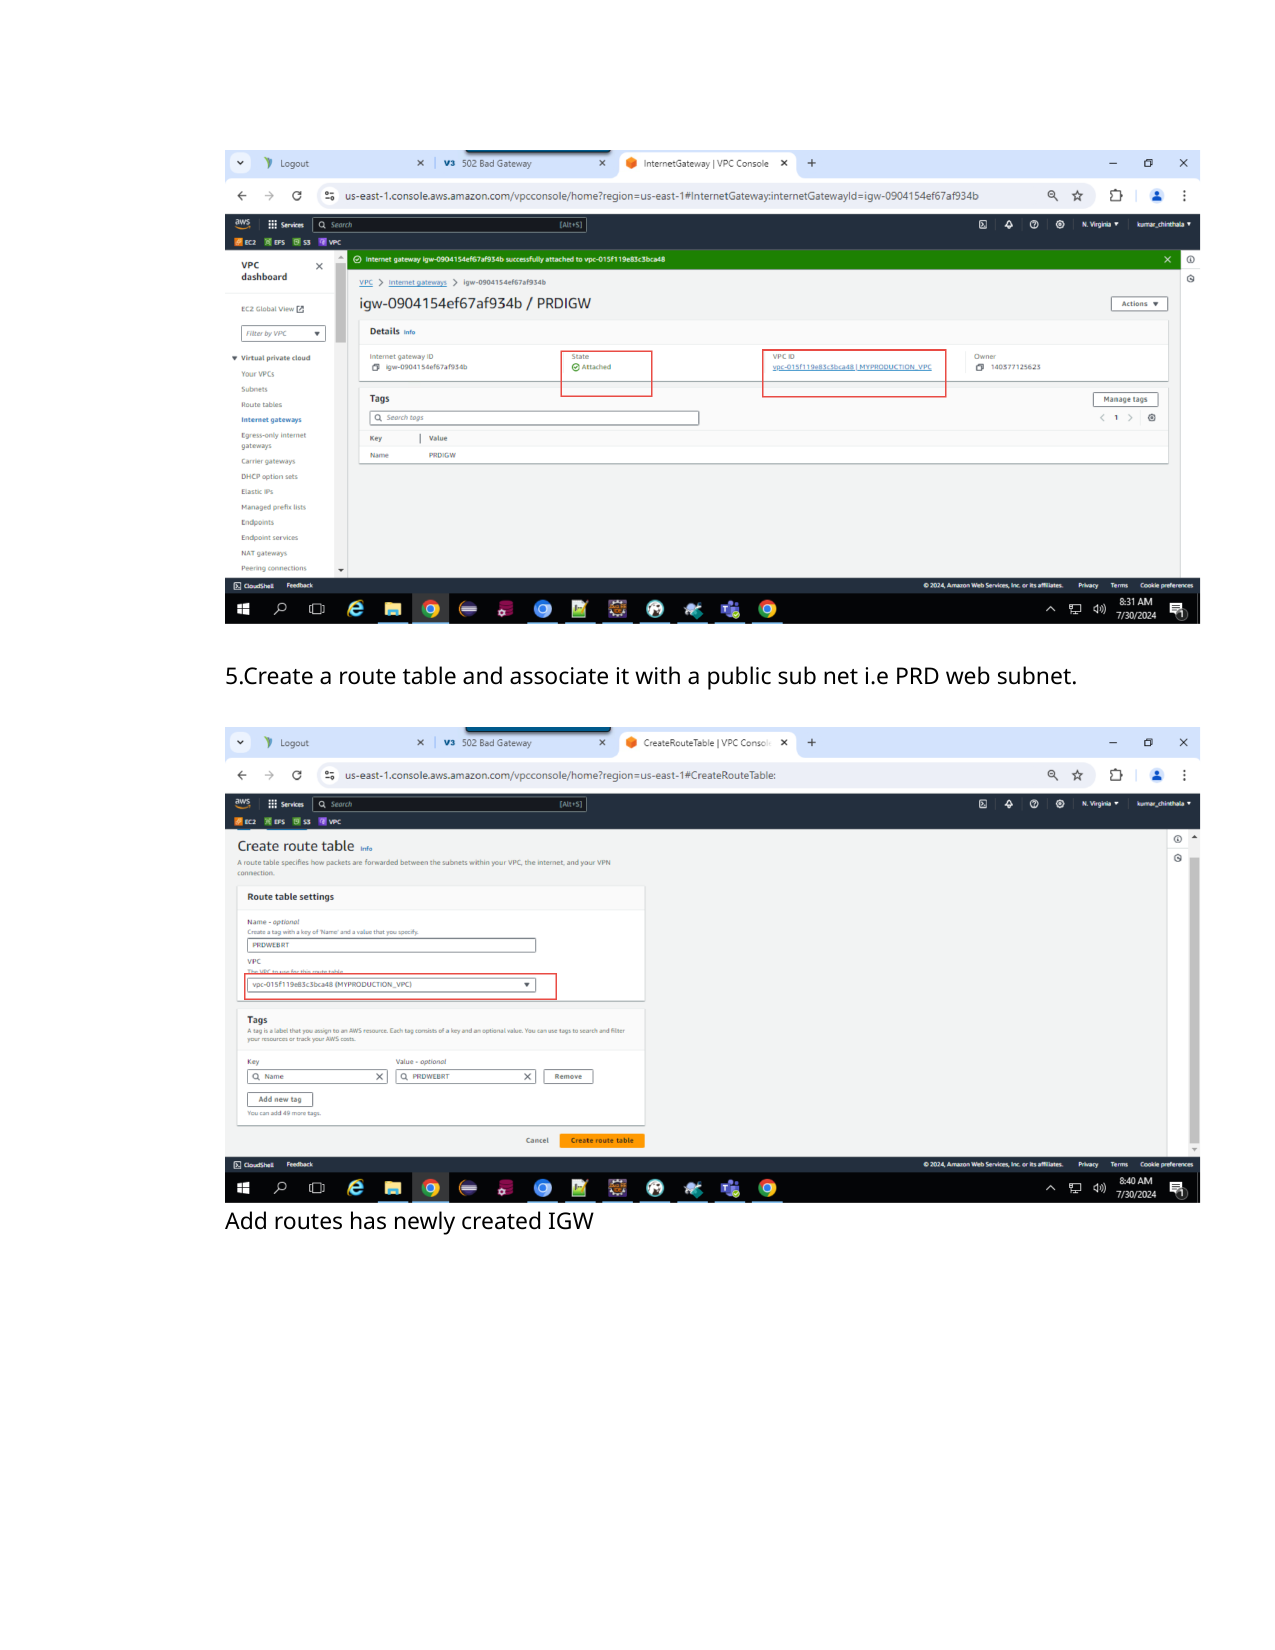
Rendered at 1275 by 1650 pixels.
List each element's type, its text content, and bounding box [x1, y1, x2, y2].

picture [225, 727, 1200, 1203]
picture [225, 150, 1200, 624]
list Add routes has newly created IGW [225, 1205, 1125, 1236]
list 5.Create a route table and associate it with a public sub net i.e PRD web subnet. [225, 660, 1125, 691]
